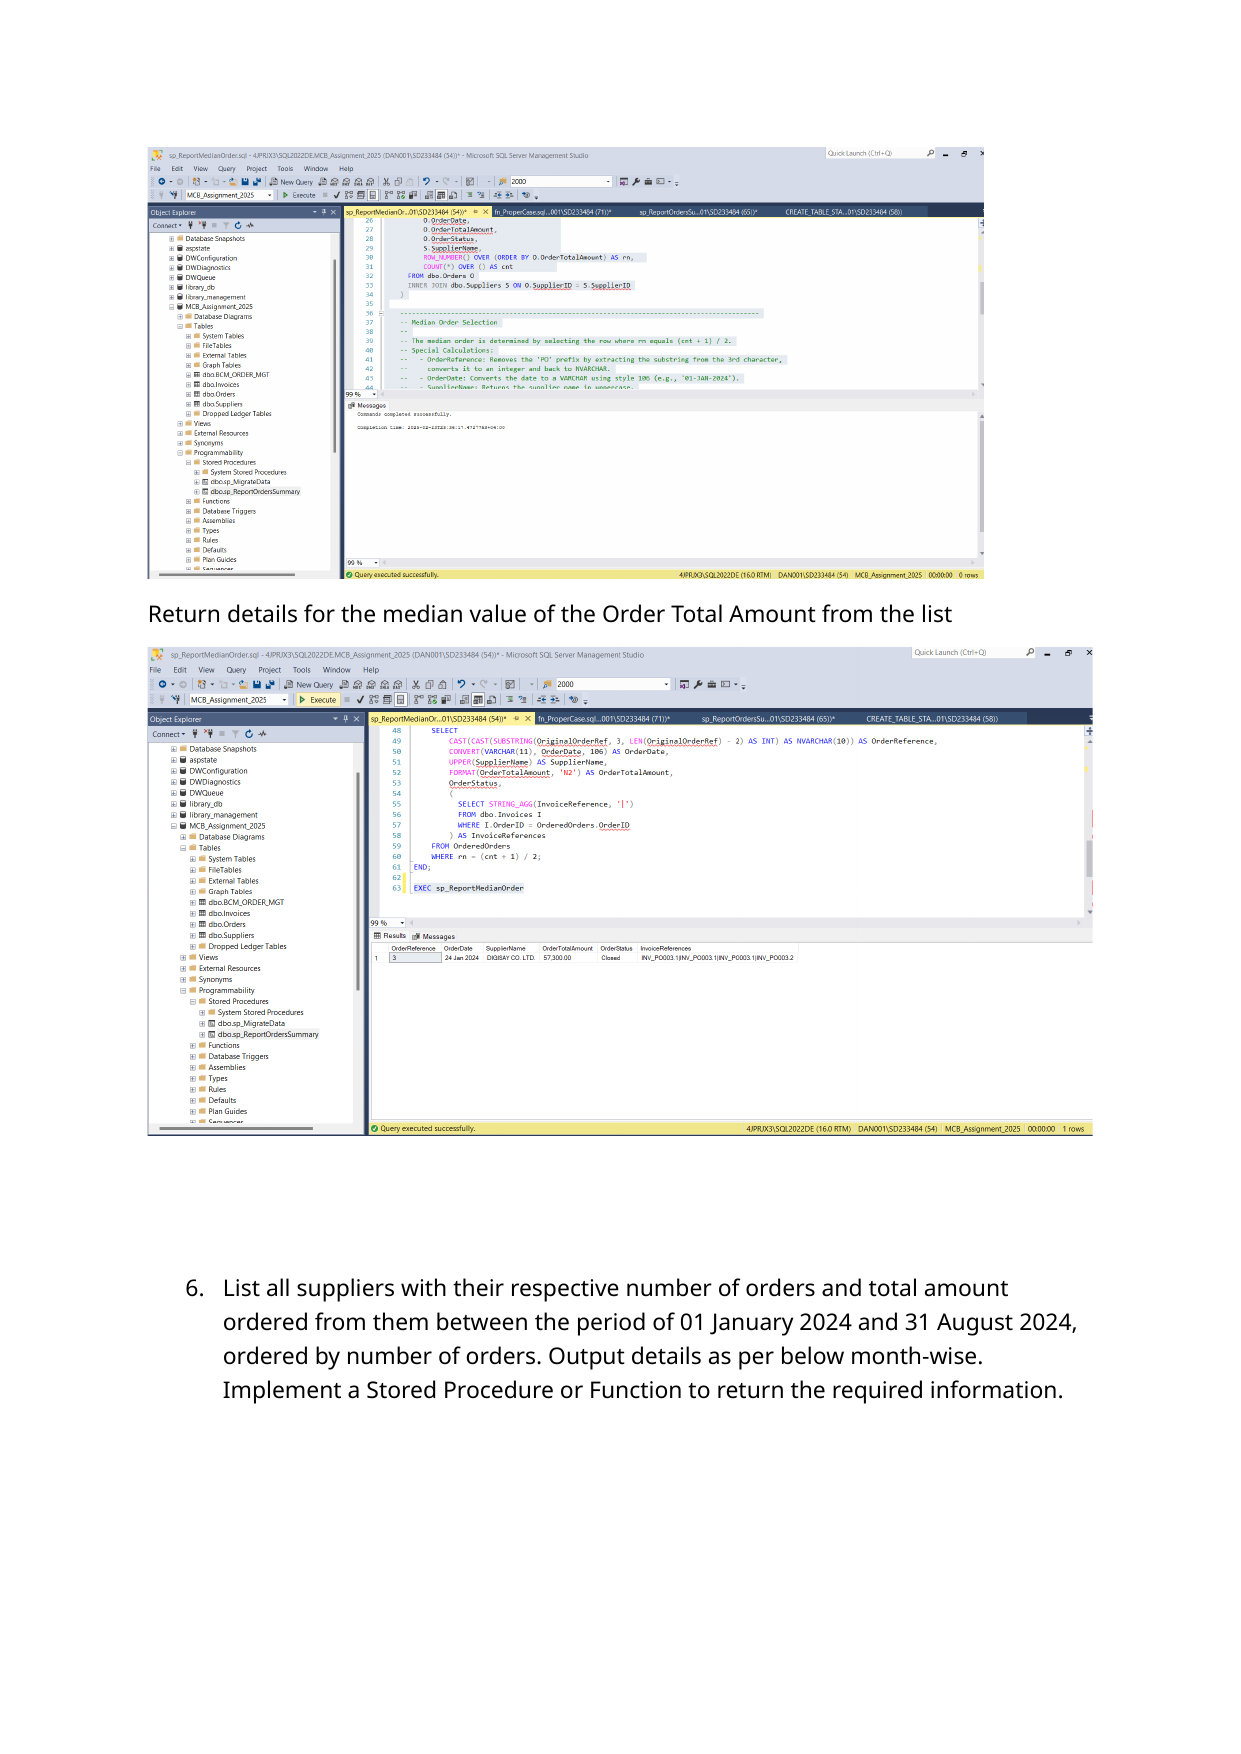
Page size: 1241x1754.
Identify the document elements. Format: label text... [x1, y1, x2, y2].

list List all suppliers with their respective number of orders and total amount ordered from them between the period of 01 January 2024 and 31 August 2024, ordered by number of orders. Output details as per below month-wise. Implement a Stored Procedure or Function to return the required information. [185, 1272, 1093, 1405]
picture [147, 647, 1093, 1136]
picture [147, 147, 984, 579]
text Return details for the median value of the Order Total Amount from the list [148, 597, 1093, 629]
